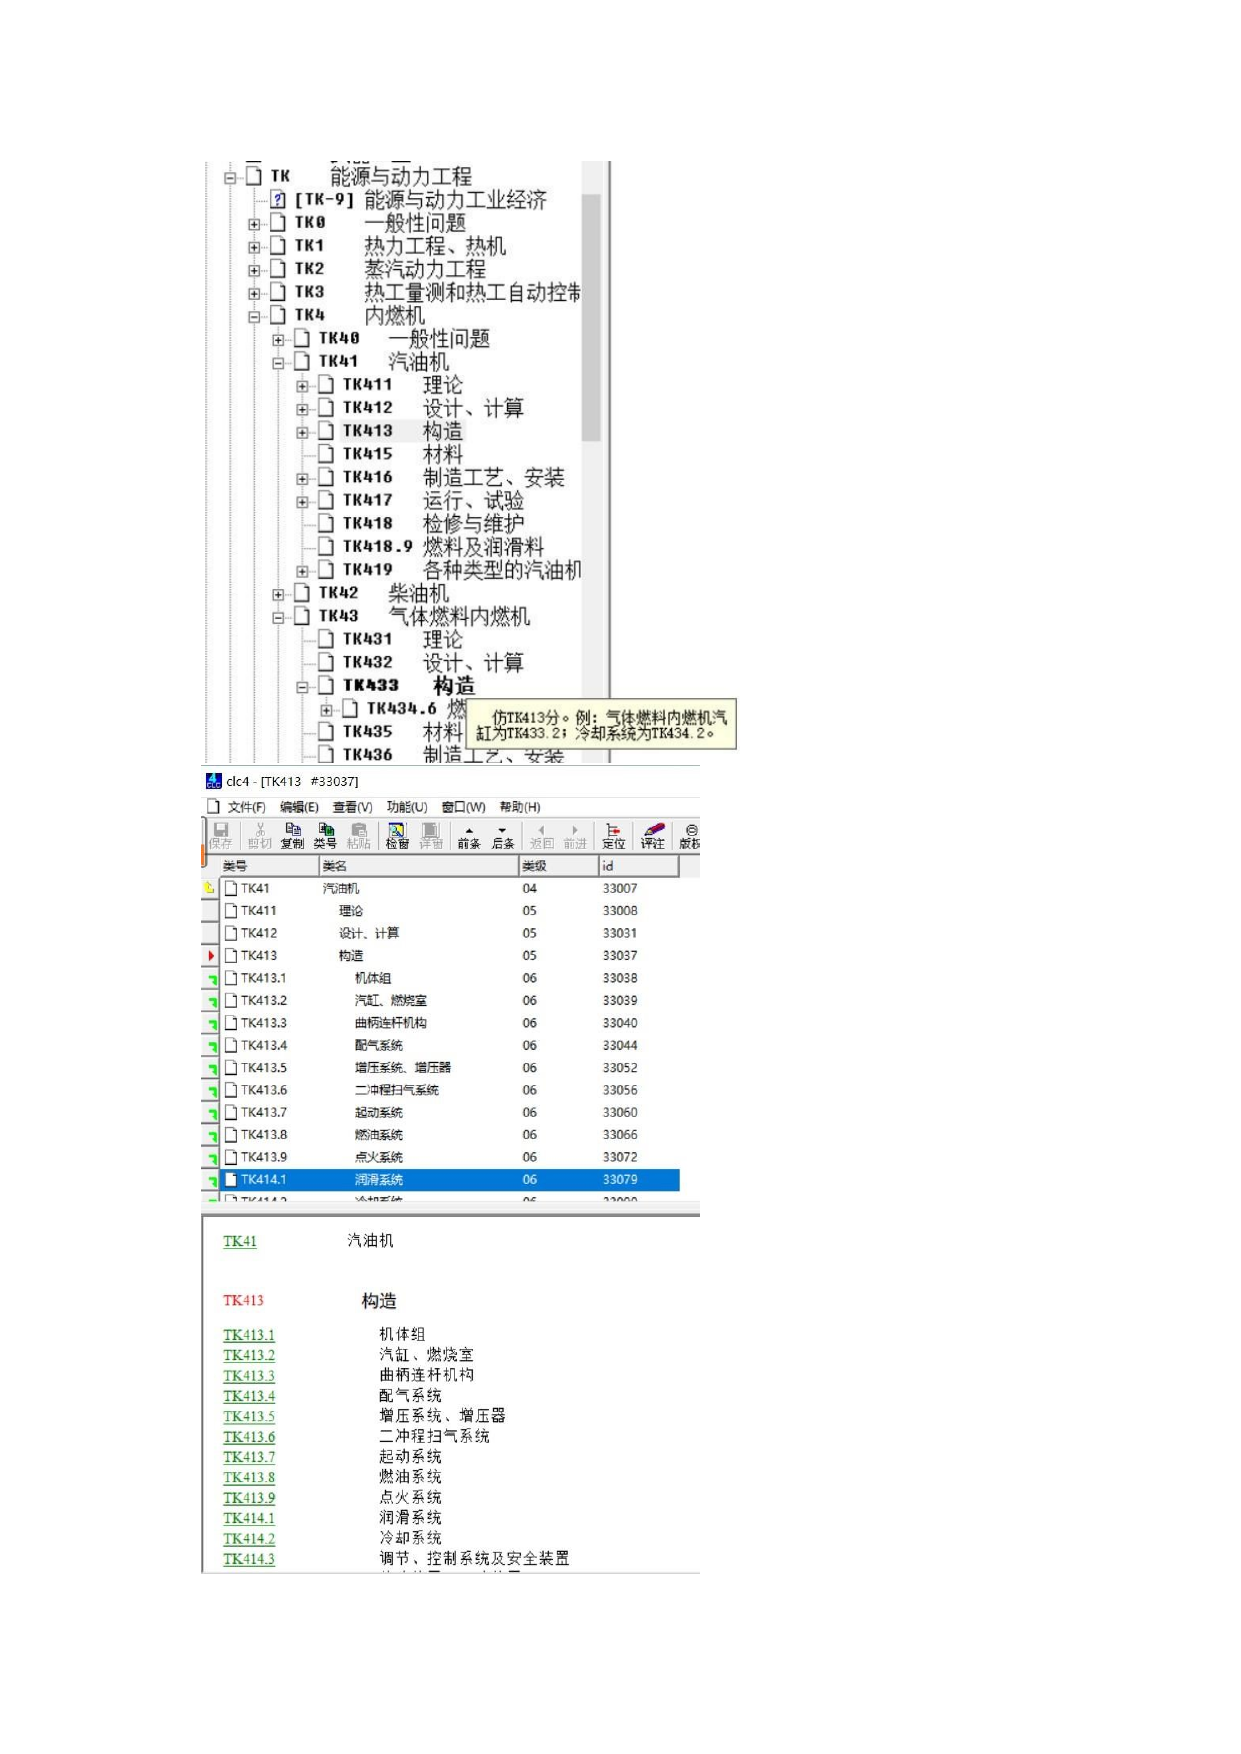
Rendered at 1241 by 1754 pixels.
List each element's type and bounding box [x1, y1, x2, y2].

picture [201, 765, 700, 1574]
picture [189, 161, 746, 763]
